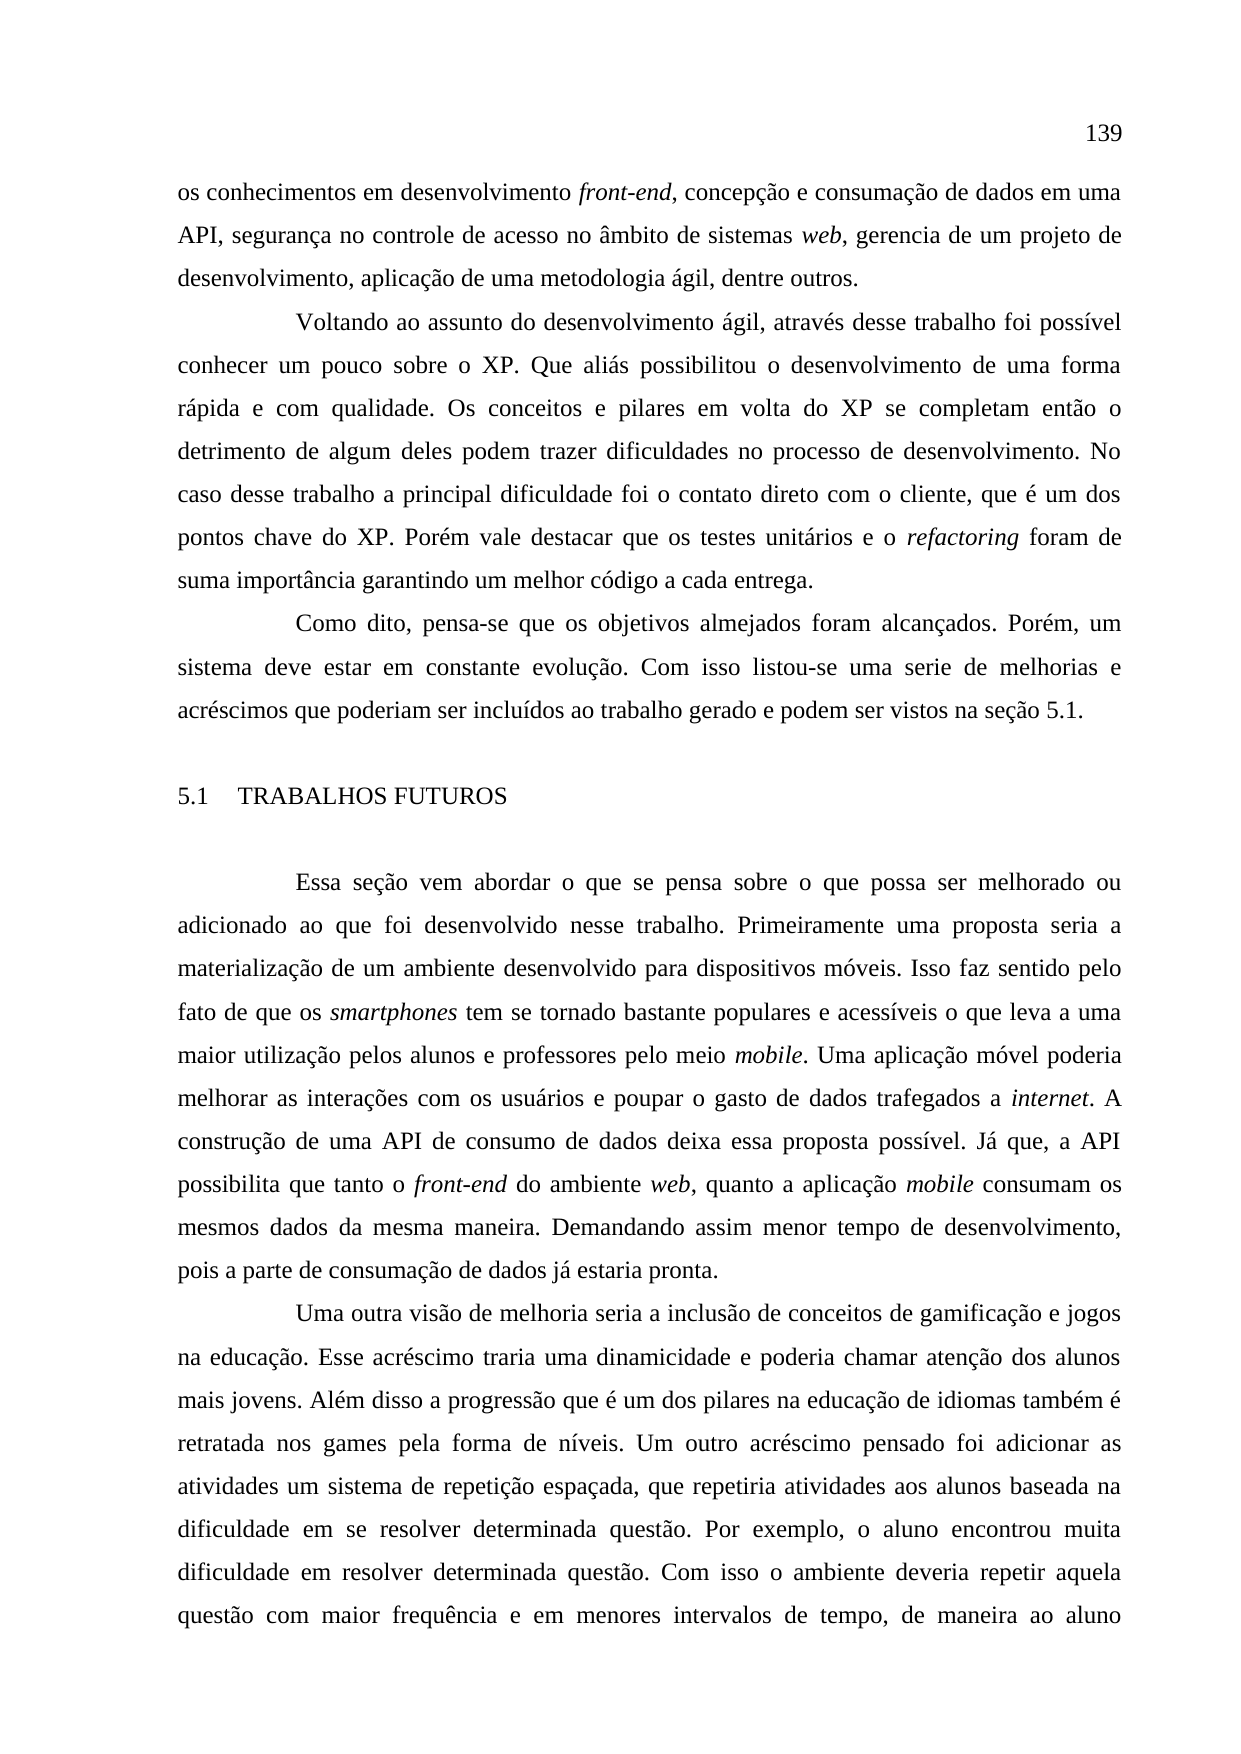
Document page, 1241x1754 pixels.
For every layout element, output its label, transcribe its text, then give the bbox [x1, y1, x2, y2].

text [177, 1298, 1122, 1629]
text Essa seção vem abordar o que se pensa sobre o que possa ser melhorado ou adicionado ao que foi desenvolvido nesse trabalho. Primeiramente uma proposta seria a materialização de um ambiente desenvolvido para dispositivos móveis. Isso faz sentido pelo fato de que os smartphones tem se tornado bastante populares e acessíveis o que leva a uma maior utilização pelos alunos e professores pelo meio mobile. Uma aplicação móvel poderia melhorar as interações com os usuários e poupar o gasto de dados trafegados a internet. A construção de uma API de consumo de dados deixa essa proposta possível. Já que, a API possibilita que tanto o front-end do ambiente web, quanto a aplicação mobile consumam os mesmos dados da mesma maneira. Demandando assim menor tempo de desenvolvimento, pois a parte de consumação de dados já estaria pronta. [177, 867, 1122, 1284]
subtitle Trabalhos futuros [177, 781, 1122, 810]
text Voltando ao assunto do desenvolvimento ágil, através desse trabalho foi possível conhecer um pouco sobre o XP. Que aliás possibilitou o desenvolvimento de uma forma rápida e com qualidade. Os conceitos e pilares em volta do XP se completam então o detrimento de algum deles podem trazer dificuldades no processo de desenvolvimento. No caso desse trabalho a principal dificuldade foi o contato direto com o cliente, que é um dos pontos chave do XP. Porém vale destacar que os testes unitários e o refactoring foram de suma importância garantindo um melhor código a cada entrega. [177, 307, 1122, 594]
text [177, 177, 1122, 292]
text Como dito, pensa-se que os objetivos almejados foram alcançados. Porém, um sistema deve estar em constante evolução. Com isso listou-se uma serie de melhorias e acréscimos que poderiam ser incluídos ao trabalho gerado e podem ser vistos na seção 5.1. [177, 608, 1122, 723]
